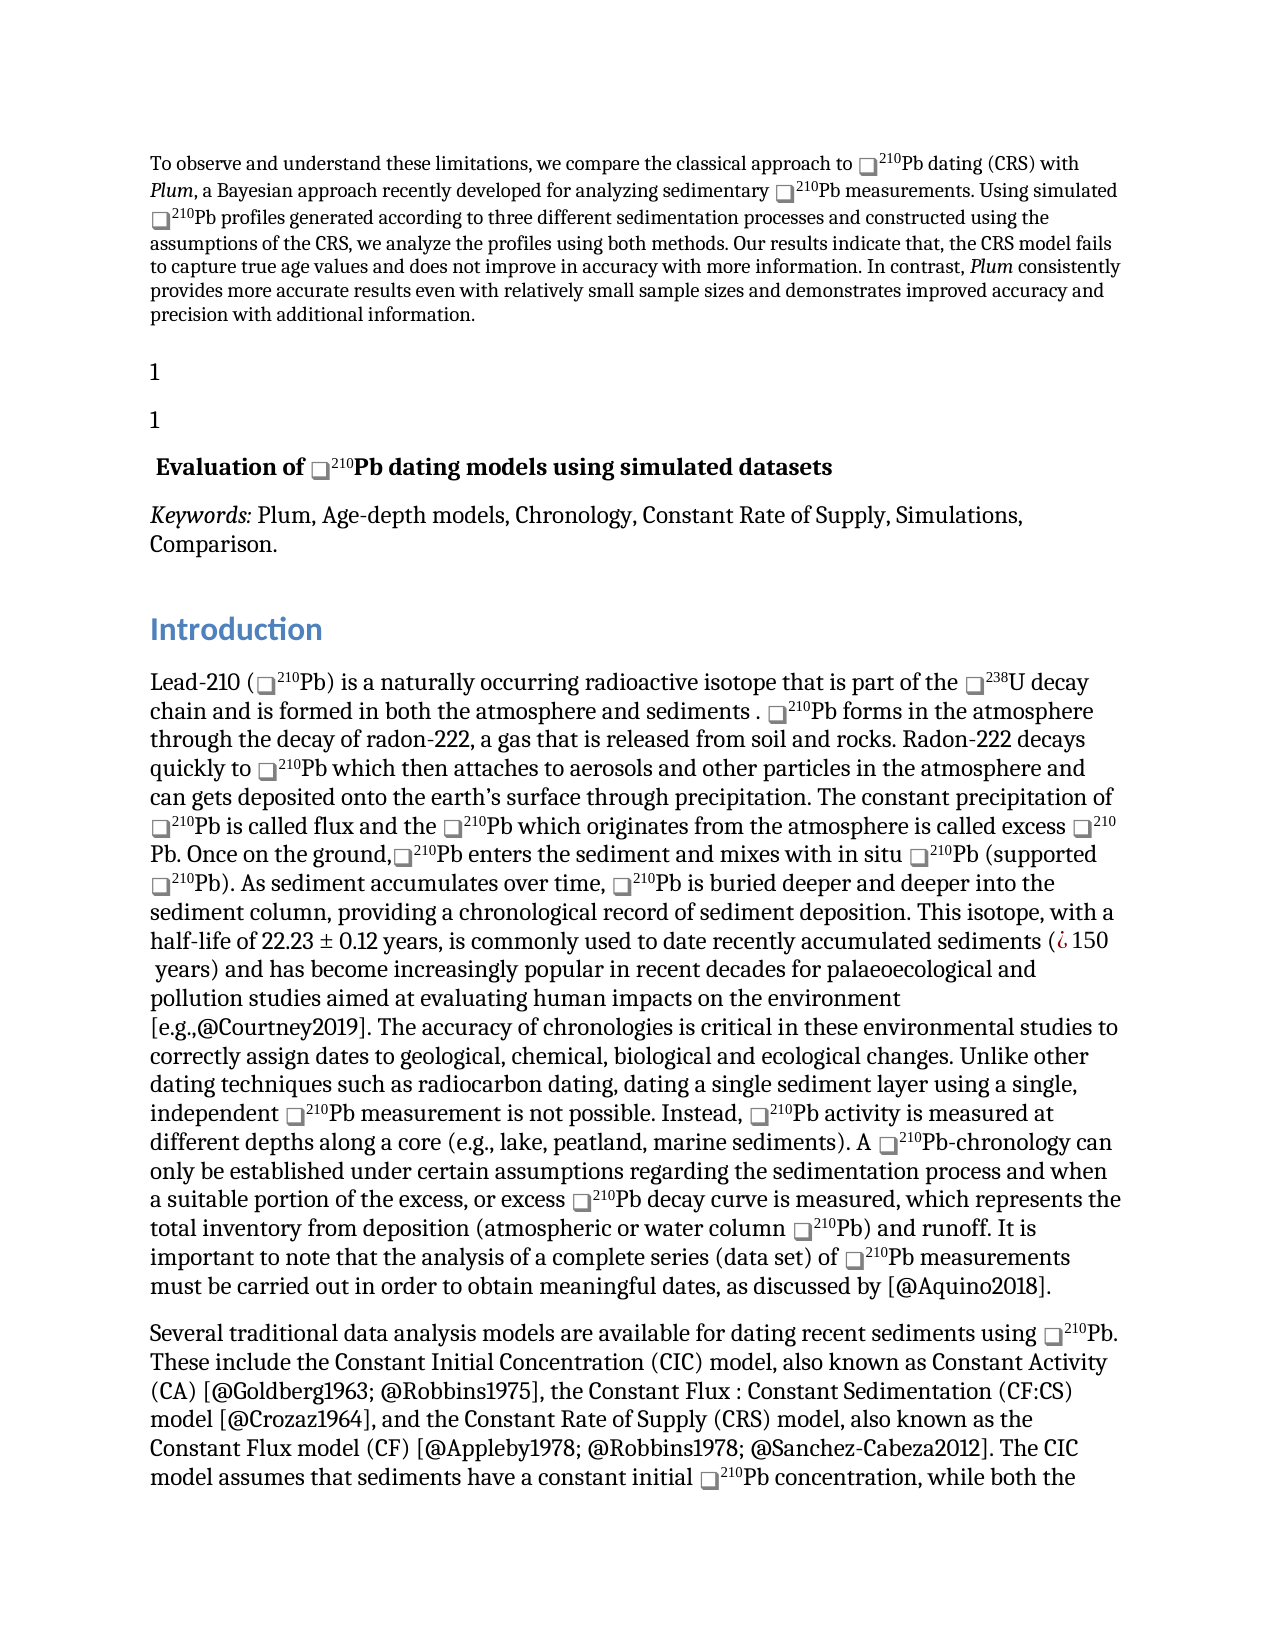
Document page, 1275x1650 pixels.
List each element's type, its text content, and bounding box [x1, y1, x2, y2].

text 1 [150, 406, 1125, 434]
text Keywords: Plum, Age-depth models, Chronology, Constant Rate of Supply, Simulations, Comparison. [150, 501, 1125, 558]
text Lead-210 (Pb) is a naturally occurring radioactive isotope that is part of the U decay chain and is formed in both the atmosphere and sediments . Pb forms in the atmosphere through the decay of radon-222, a gas that is released from soil and rocks. Radon-222 decays quickly to Pb which then attaches to aerosols and other particles in the atmosphere and can gets deposited onto the earth’s surface through precipitation. The constant precipitation of Pb is called flux and the Pb which originates from the atmosphere is called excess Pb. Once on the ground,Pb enters the sediment and mixes with in situ Pb (supported Pb). As sediment accumulates over time, Pb is buried deeper and deeper into the sediment column, providing a chronological record of sediment deposition. This isotope, with a half-life of 22.23 0.12 years, is commonly used to date recently accumulated sediments ( years) and has become increasingly popular in recent decades for palaeoecological and pollution studies aimed at evaluating human impacts on the environment [e.g.,@Courtney2019]. The accuracy of chronologies is critical in these environmental studies to correctly assign dates to geological, chemical, biological and ecological changes. Unlike other dating techniques such as radiocarbon dating, dating a single sediment layer using a single, independent Pb measurement is not possible. Instead, Pb activity is measured at different depths along a core (e.g., lake, peatland, marine sediments). A Pb-chronology can only be established under certain assumptions regarding the sedimentation process and when a suitable portion of the excess, or excess Pb decay curve is measured, which represents the total inventory from deposition (atmospheric or water column Pb) and runoff. It is important to note that the analysis of a complete series (data set) of Pb measurements must be carried out in order to obtain meaningful dates, as discussed by [@Aquino2018]. [150, 668, 1125, 1300]
text To observe and understand these limitations, we compare the classical approach to Pb dating (CRS) with Plum, a Bayesian approach recently developed for analyzing sedimentary Pb measurements. Using simulated Pb profiles generated according to three different sedimentation processes and constructed using the assumptions of the CRS, we analyze the profiles using both methods. Our results indicate that, the CRS model fails to capture true age values and does not improve in accuracy with more information. In contrast, Plum consistently provides more accurate results even with relatively small sample sizes and demonstrates improved accuracy and precision with additional information. [150, 150, 1125, 327]
text 1 [150, 358, 1125, 387]
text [150, 1319, 1125, 1492]
text Evaluation of Pb dating models using simulated datasets [150, 453, 1125, 482]
subtitle Introduction [150, 608, 1125, 649]
